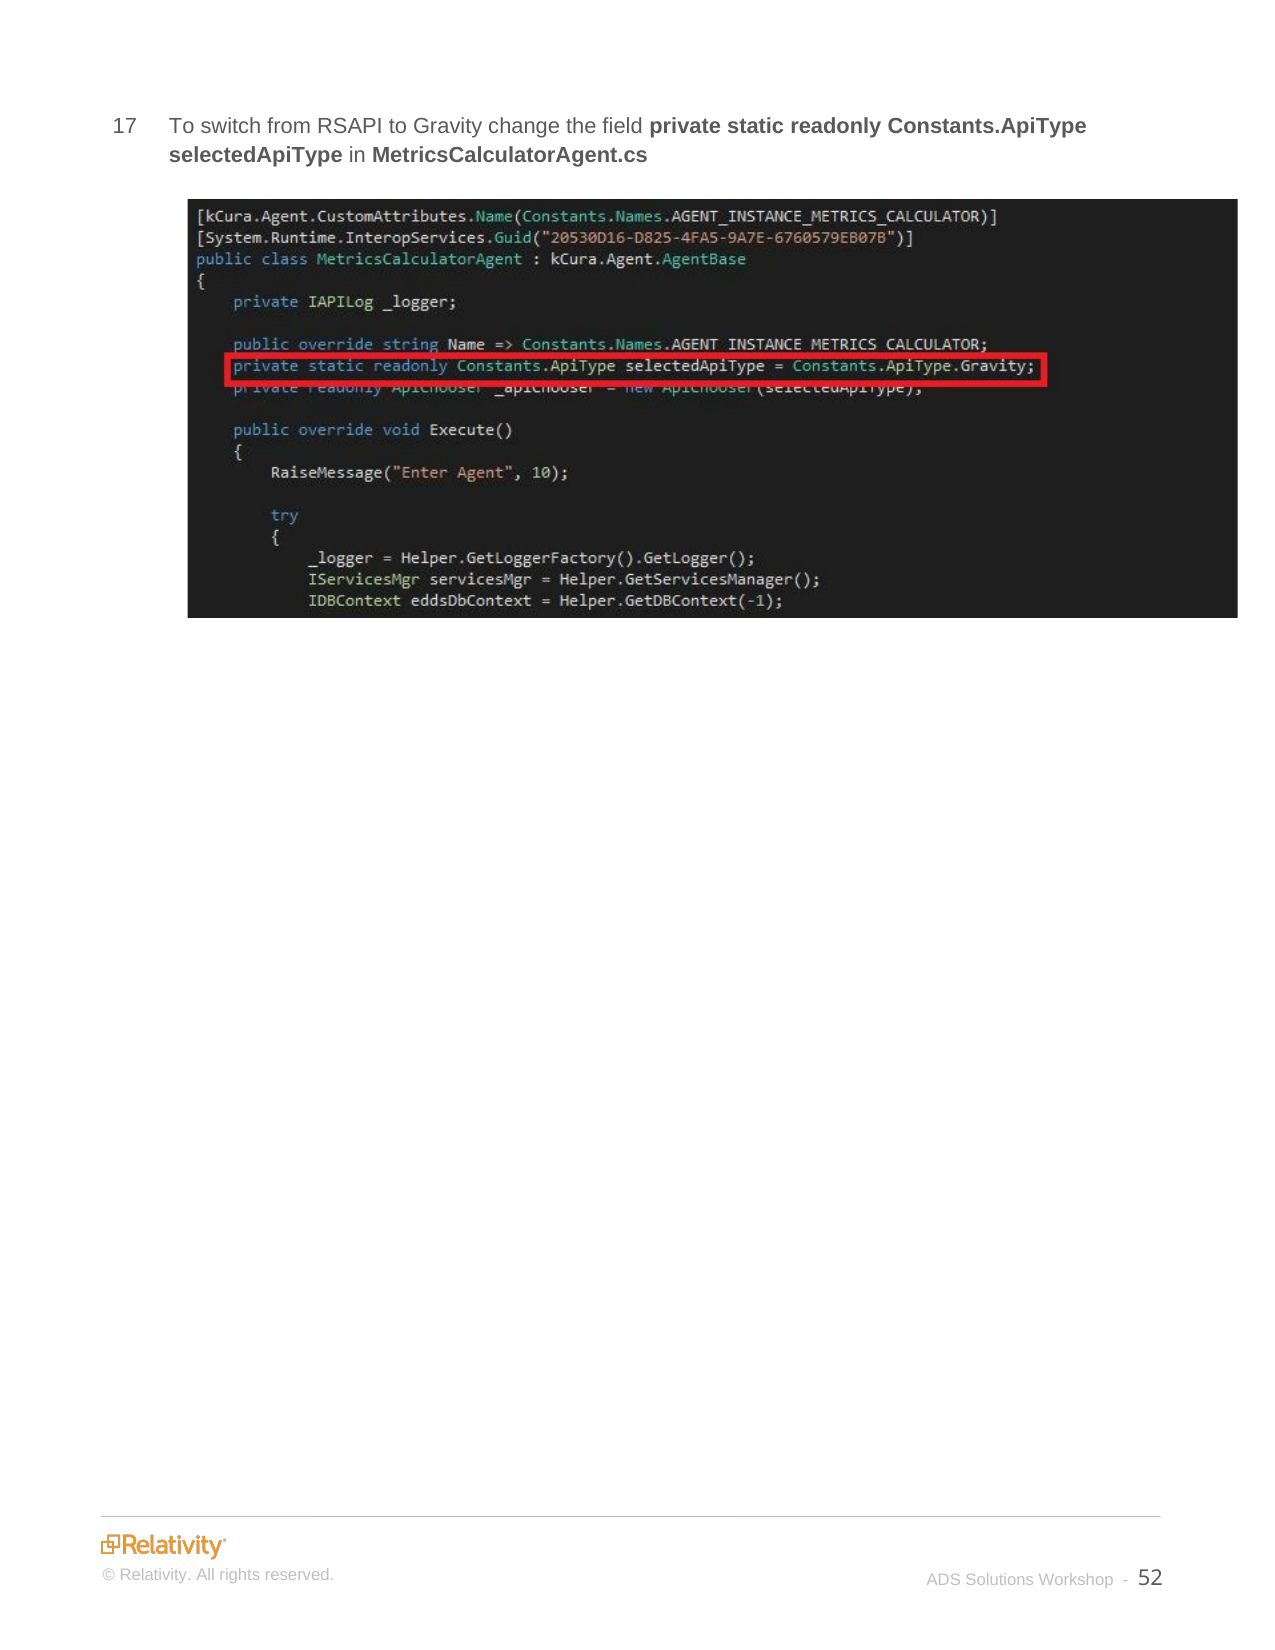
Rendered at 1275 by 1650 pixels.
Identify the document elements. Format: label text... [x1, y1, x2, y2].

picture [187, 199, 1238, 618]
list To switch from RSAPI to Gravity change the field private static readonly Constants.ApiType selectedApiType in MetricsCalculatorAgent.cs [112, 112, 1162, 167]
picture [100, 1534, 227, 1560]
